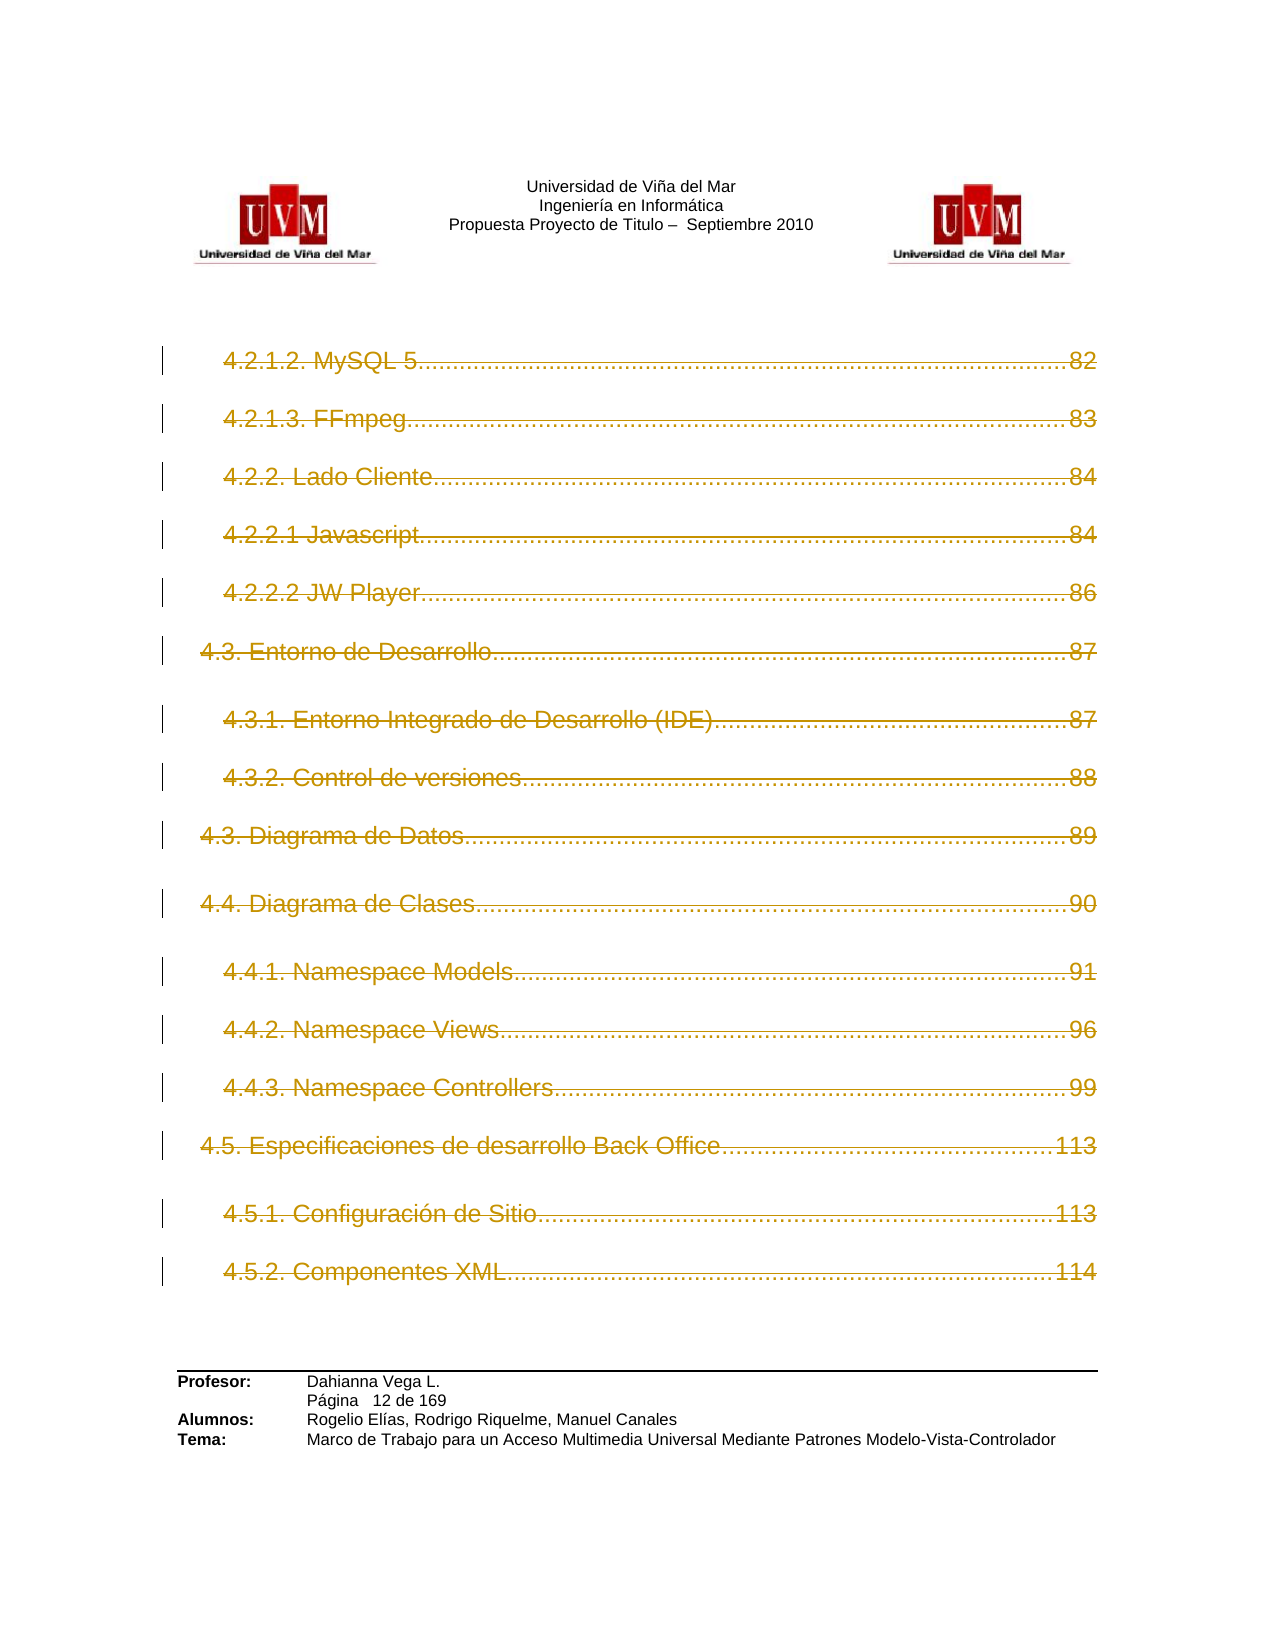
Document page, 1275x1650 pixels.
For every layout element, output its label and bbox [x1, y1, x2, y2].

picture [177, 176, 390, 267]
picture [871, 176, 1084, 267]
